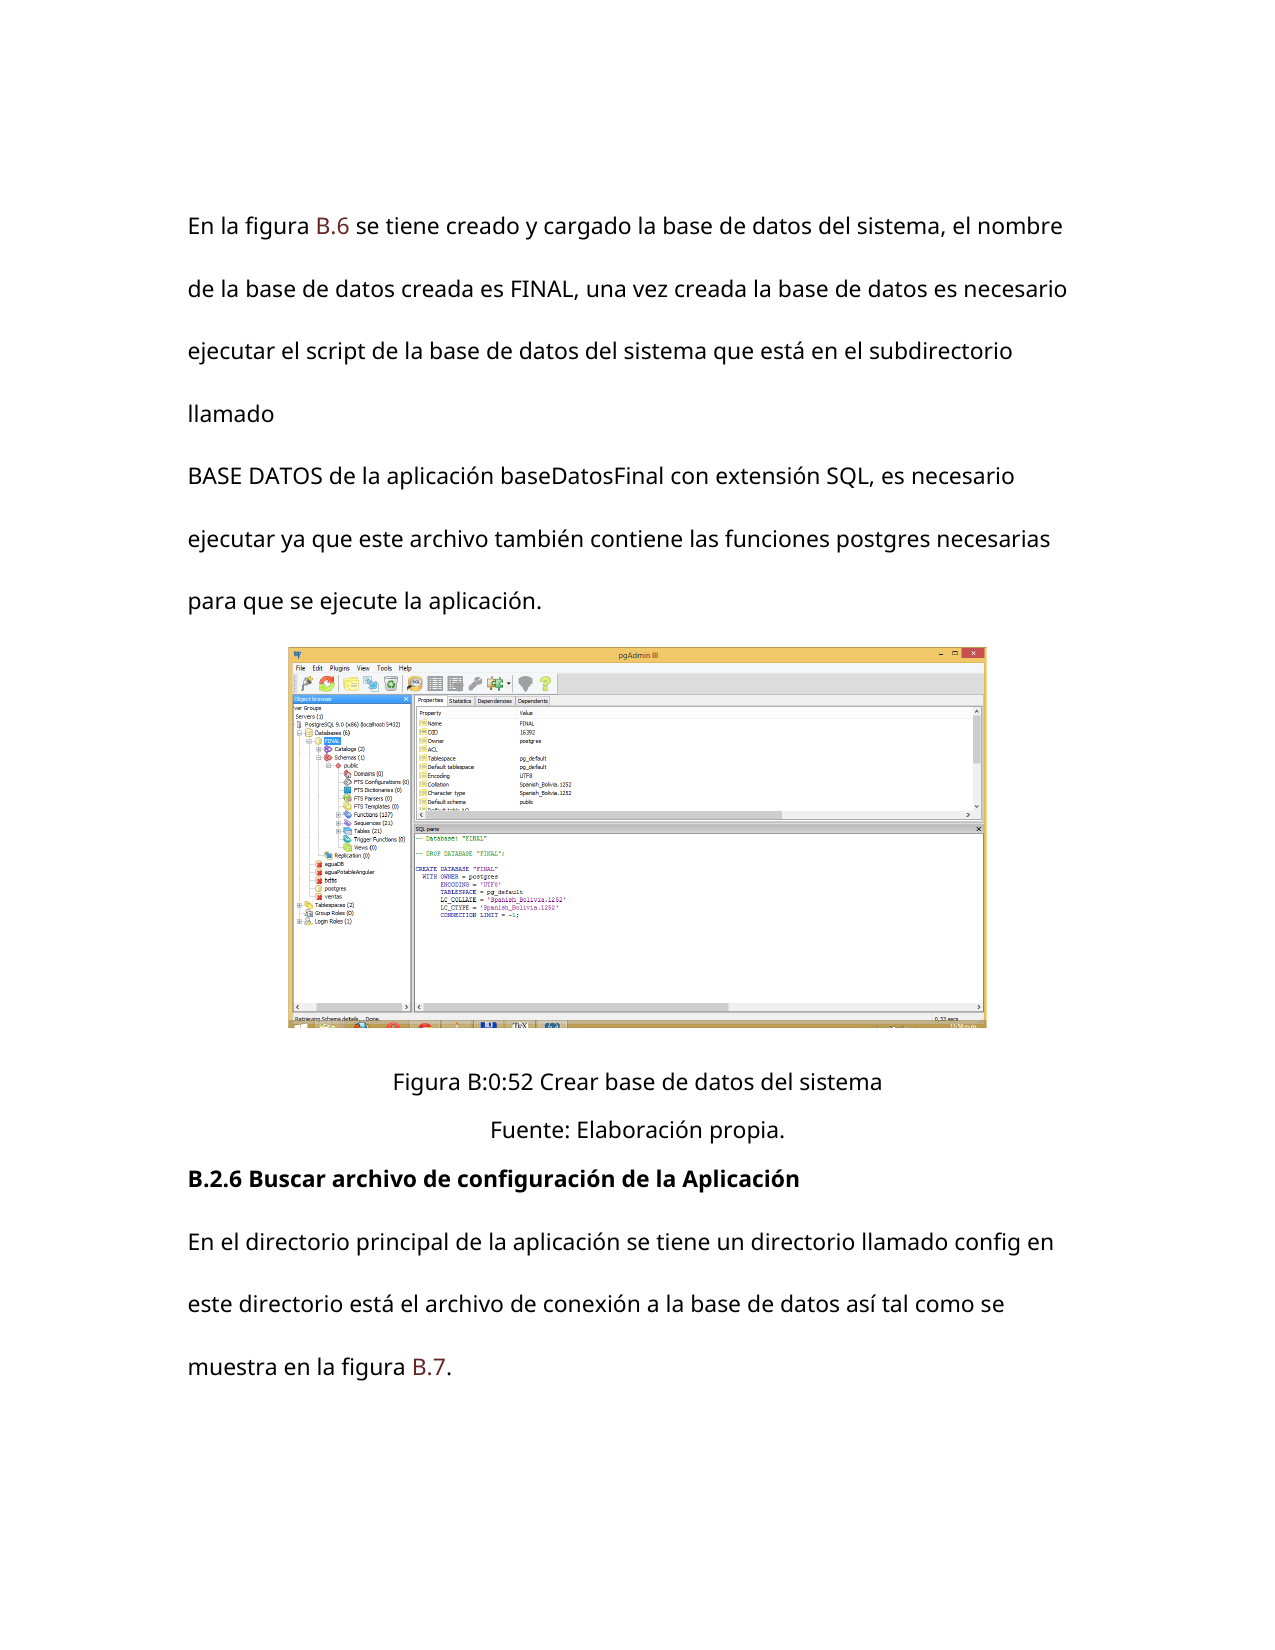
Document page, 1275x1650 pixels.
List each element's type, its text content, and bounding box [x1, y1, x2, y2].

subtitle B.2.6 Buscar archivo de configuración de la Aplicación [187, 1163, 1087, 1194]
text En la figura B.6 se tiene creado y cargado la base de datos del sistema, el nombre de la base de datos creada es FINAL, una vez creada la base de datos es necesario ejecutar el script de la base de datos del sistema que está en el subdirectorio llamado [187, 210, 1087, 429]
text En el directorio principal de la aplicación se tiene un directorio llamado config en este directorio está el archivo de conexión a la base de datos así tal como se muestra en la figura B.7. [187, 1225, 1087, 1382]
text BASE DATOS de la aplicación baseDatosFinal con extensión SQL, es necesario ejecutar ya que este archivo también contiene las funciones postgres necesarias para que se ejecute la aplicación. [187, 460, 1087, 616]
text Fuente: Elaboración propia. [187, 1114, 1087, 1146]
